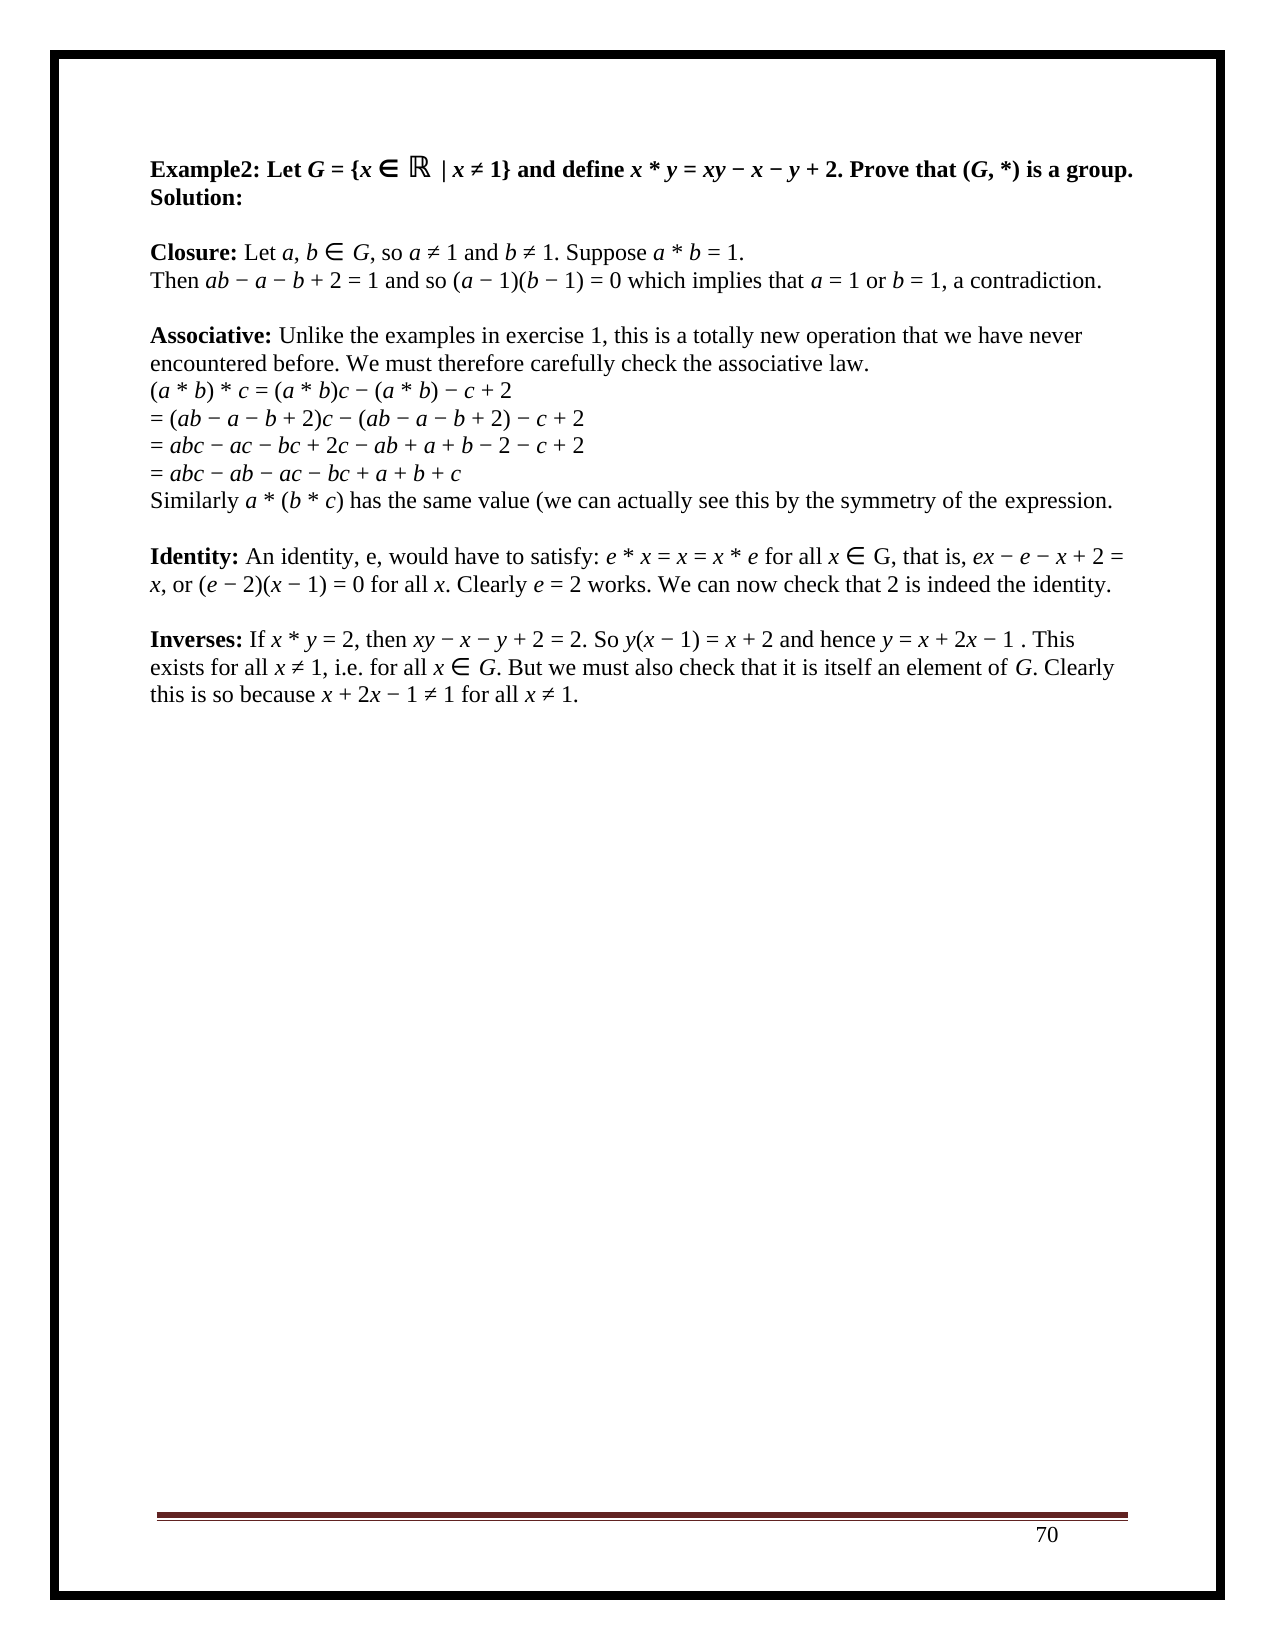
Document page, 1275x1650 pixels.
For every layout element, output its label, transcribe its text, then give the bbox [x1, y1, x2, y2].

text Then ab − a − b + 2 = 1 and so (a − 1)(b − 1) = 0 which implies that a = 1 or b = 1, a contradiction. [150, 266, 1181, 294]
text x, or (e − 2)(x − 1) = 0 for all x. Clearly e = 2 works. We can now check that 2 is indeed the identity. [150, 570, 1181, 597]
text Identity: An identity, e, would have to satisfy: e * x = x = x * e for all x ∈ G, that is, ex − e − x + 2 = [150, 542, 1181, 570]
text = abc − ab − ac − bc + a + b + c [150, 459, 1181, 487]
text Closure: Let a, b ∈ G, so a ≠ 1 and b ≠ 1. Suppose a * b = 1. [150, 238, 1181, 266]
text Inverses: If x * y = 2, then xy − x − y + 2 = 2. So y(x − 1) = x + 2 and hence y = x + 2x − 1 . This exists for all x ≠ 1, i.e. for all x ∈ G. But we must also check that it is itself an element of G. Clearly this is so because x + 2x − 1 ≠ 1 for all x ≠ 1. [150, 625, 1117, 708]
text Associative: Unlike the examples in exercise 1, this is a totally new operation that we have never encountered before. We must therefore carefully check the associative law. [150, 321, 1181, 376]
text = (ab − a − b + 2)c − (ab − a − b + 2) − c + 2 [150, 404, 1181, 432]
text Similarly a * (b * c) has the same value (we can actually see this by the symmetry of the expression. [150, 487, 1181, 514]
text (a * b) * c = (a * b)c − (a * b) − c + 2 [150, 376, 1181, 404]
text = abc − ac − bc + 2c − ab + a + b − 2 − c + 2 [150, 432, 1181, 459]
text Example2: Let G = {x ∈ ℝ | x ≠ 1} and define x * y = xy − x − y + 2. Prove that (G, *) is a group. Solution: [150, 151, 1181, 211]
